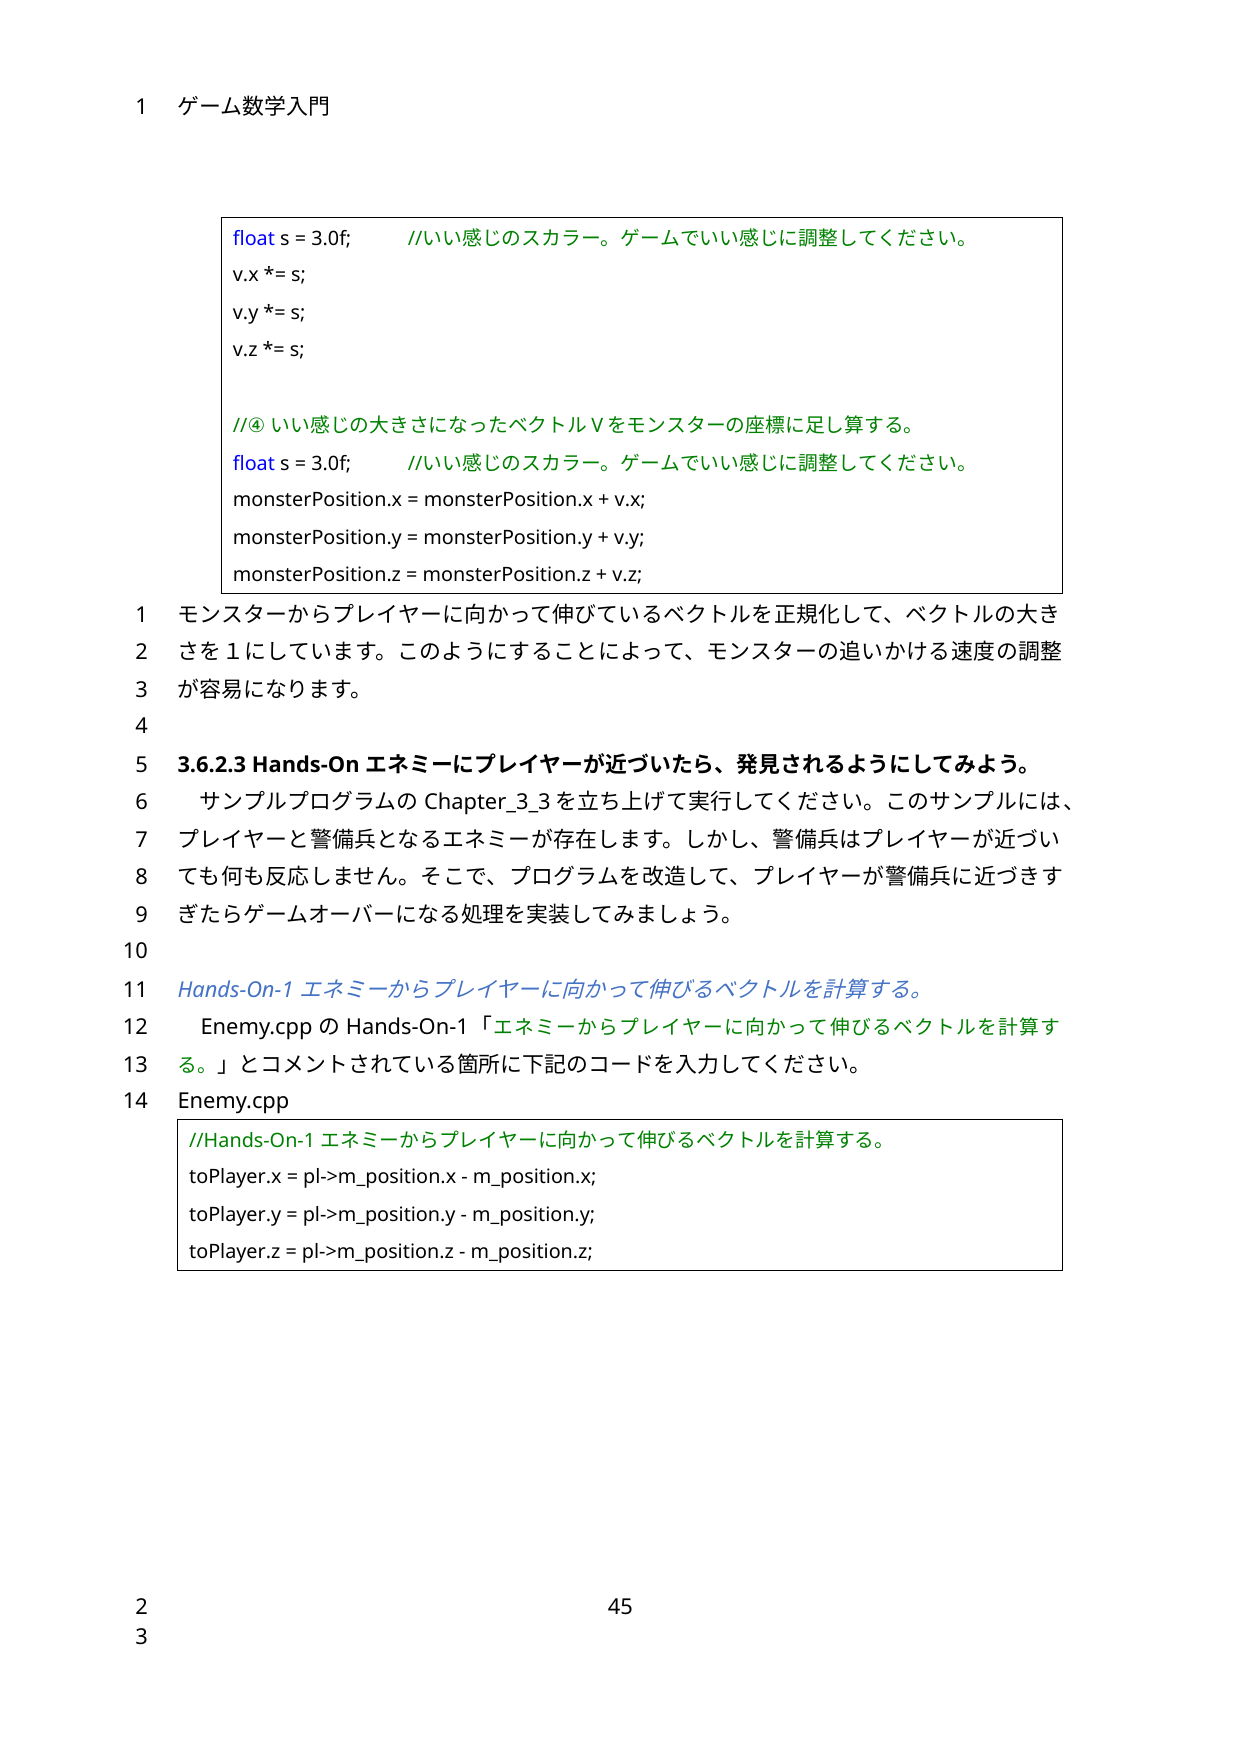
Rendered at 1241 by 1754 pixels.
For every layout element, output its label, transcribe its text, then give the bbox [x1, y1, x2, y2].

text サンプルプログラムのChapter_3_3を立ち上げて実行してください。このサンプルには、プレイヤーと警備兵となるエネミーが存在します。しかし、警備兵はプレイヤーが近づいても何も反応しません。そこで、プログラムを改造して、プレイヤーが警備兵に近づきすぎたらゲームオーバーになる処理を実装してみましょう。 [177, 781, 1063, 931]
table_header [222, 218, 1062, 593]
table_header //Hands-On-1 エネミーからプレイヤーに向かって伸びるベクトルを計算する。 toPlayer.x = pl->m_position.x - m_position.x; toPlayer.y = pl->m_position.y - m_position.y; toPlayer.z = pl->m_position.z - m_position.z; [178, 1120, 1062, 1270]
subtitle 3.6.2.3 Hands-On エネミーにプレイヤーが近づいたら、発見されるようにしてみよう。 [177, 744, 1063, 781]
text Hands-On-1 エネミーからプレイヤーに向かって伸びるベクトルを計算する。 [177, 969, 1063, 1006]
text Enemy.cppのHands-On-1「エネミーからプレイヤーに向かって伸びるベクトルを計算する。」とコメントされている箇所に下記のコードを入力してください。 [177, 1006, 1063, 1081]
text モンスターからプレイヤーに向かって伸びているベクトルを正規化して、ベクトルの大きさを１にしています。このようにすることによって、モンスターの追いかける速度の調整が容易になります。 [177, 594, 1063, 706]
text Enemy.cpp [177, 1081, 1063, 1119]
